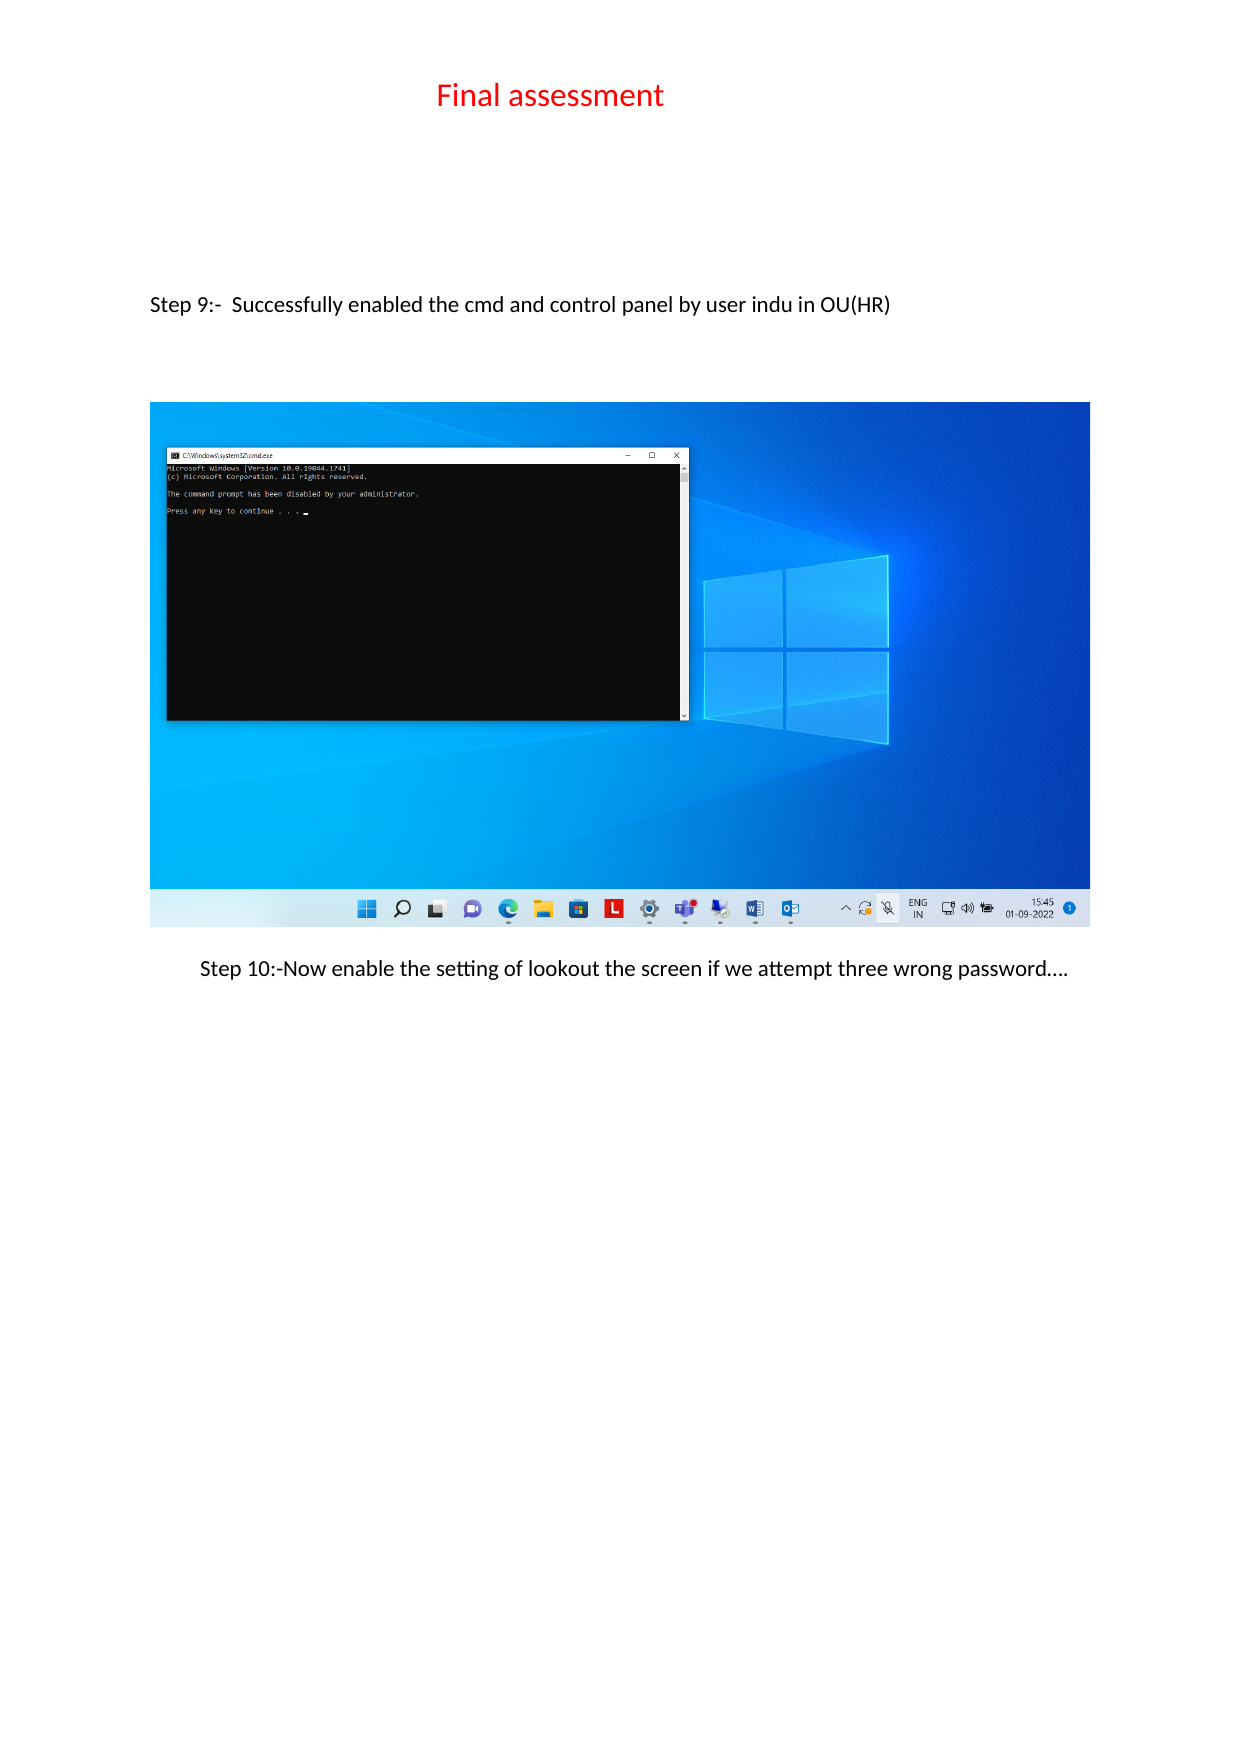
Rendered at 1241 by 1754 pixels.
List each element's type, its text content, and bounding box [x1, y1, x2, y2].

text Step 9:- Successfully enabled the cmd and control panel by user indu in OU(HR) [150, 290, 1090, 318]
text Step 10:-Now enable the setting of lookout the screen if we attempt three wrong password…. [150, 954, 1090, 982]
picture [150, 402, 1091, 927]
